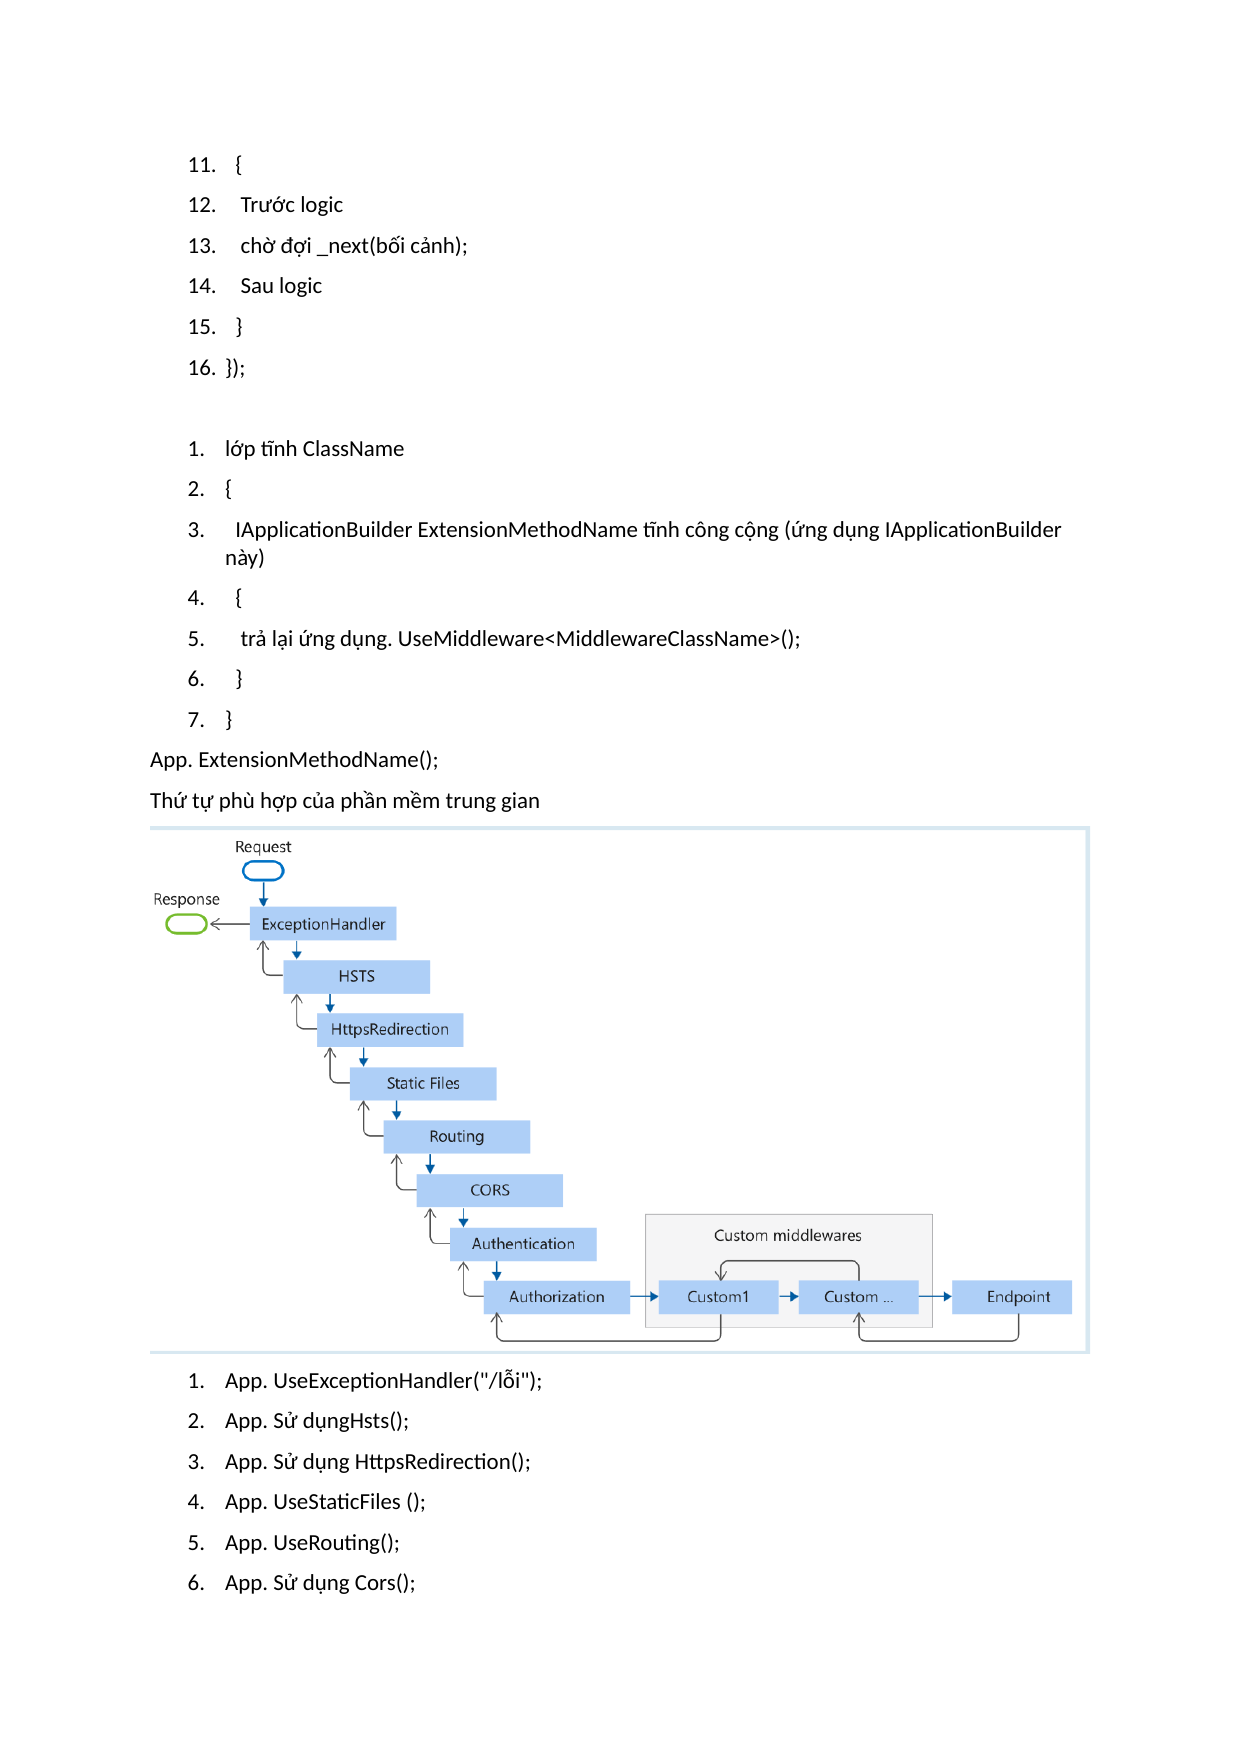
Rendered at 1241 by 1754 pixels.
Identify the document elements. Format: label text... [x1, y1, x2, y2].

list IApplicationBuilder ExtensionMethodName tĩnh công cộng (ứng dụng IApplicationBuilder này) [187, 515, 1090, 571]
list lớp tĩnh ClassName [187, 434, 1090, 462]
list chờ đợi _next(bối cảnh); [187, 231, 1090, 259]
list App. UseExceptionHandler("/lỗi"); [187, 1366, 1090, 1394]
list } [187, 312, 1090, 340]
list { [187, 583, 1090, 611]
text App. ExtensionMethodName(); [150, 745, 1090, 773]
list { [187, 474, 1090, 502]
list } [187, 664, 1090, 692]
list trả lại ứng dụng. UseMiddleware<MiddlewareClassName>(); [187, 624, 1090, 652]
text Thứ tự phù hợp của phần mềm trung gian [150, 786, 1090, 814]
picture [150, 826, 1091, 1354]
list { [187, 150, 1090, 178]
list } [187, 705, 1090, 733]
list App. UseStaticFiles (); [187, 1487, 1090, 1516]
list App. Sử dụng Cors(); [187, 1568, 1090, 1597]
list }); [187, 353, 1090, 381]
list App. Sử dụngHsts(); [187, 1406, 1090, 1434]
list Trước logic [187, 191, 1090, 218]
list App. UseRouting(); [187, 1528, 1090, 1556]
list App. Sử dụng HttpsRedirection(); [187, 1447, 1090, 1475]
list Sau logic [187, 272, 1090, 299]
